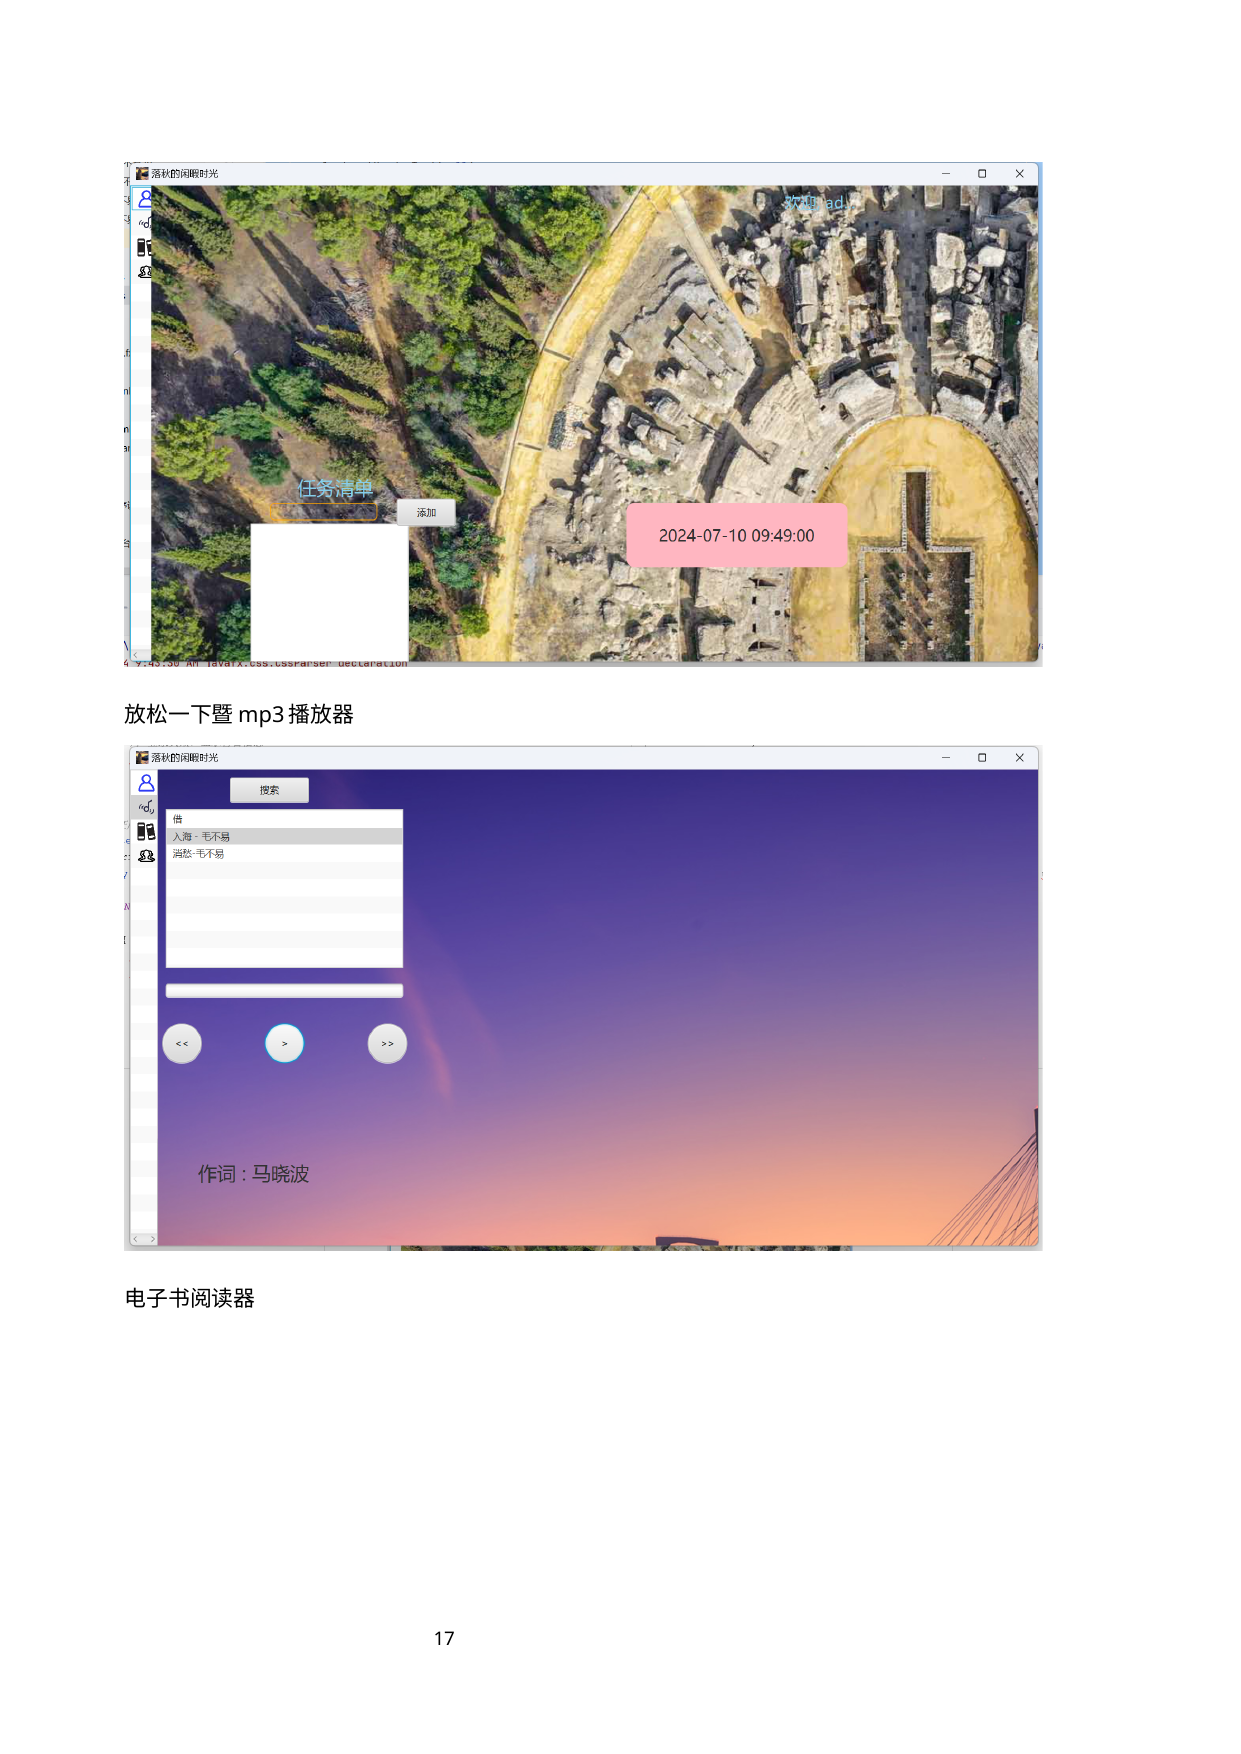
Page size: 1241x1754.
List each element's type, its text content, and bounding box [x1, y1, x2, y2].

picture [124, 162, 1043, 667]
text 放松一下暨mp3播放器 [124, 697, 1043, 729]
text 电子书阅读器 [124, 1280, 1043, 1313]
picture [124, 745, 1043, 1251]
